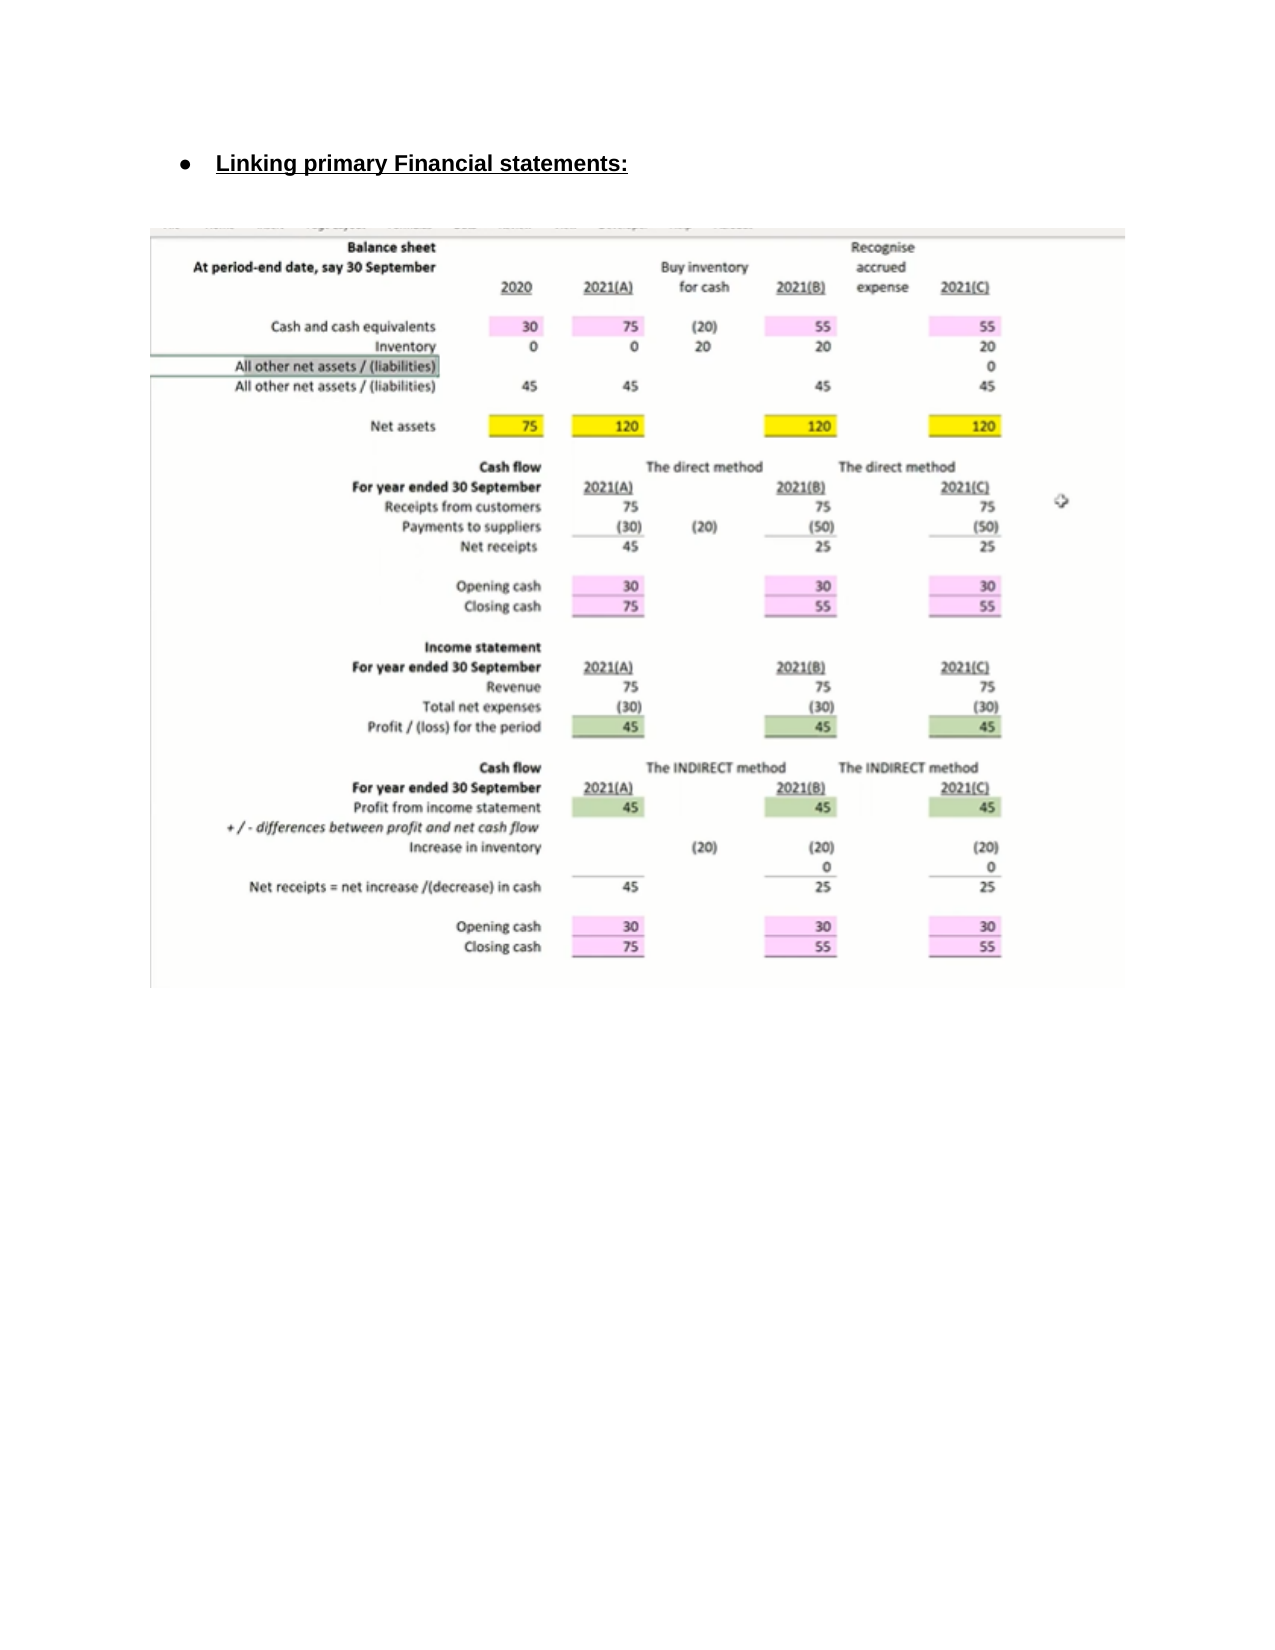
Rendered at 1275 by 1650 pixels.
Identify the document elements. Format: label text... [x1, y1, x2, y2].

list Linking primary Financial statements: [178, 150, 1125, 176]
picture [150, 228, 1125, 988]
